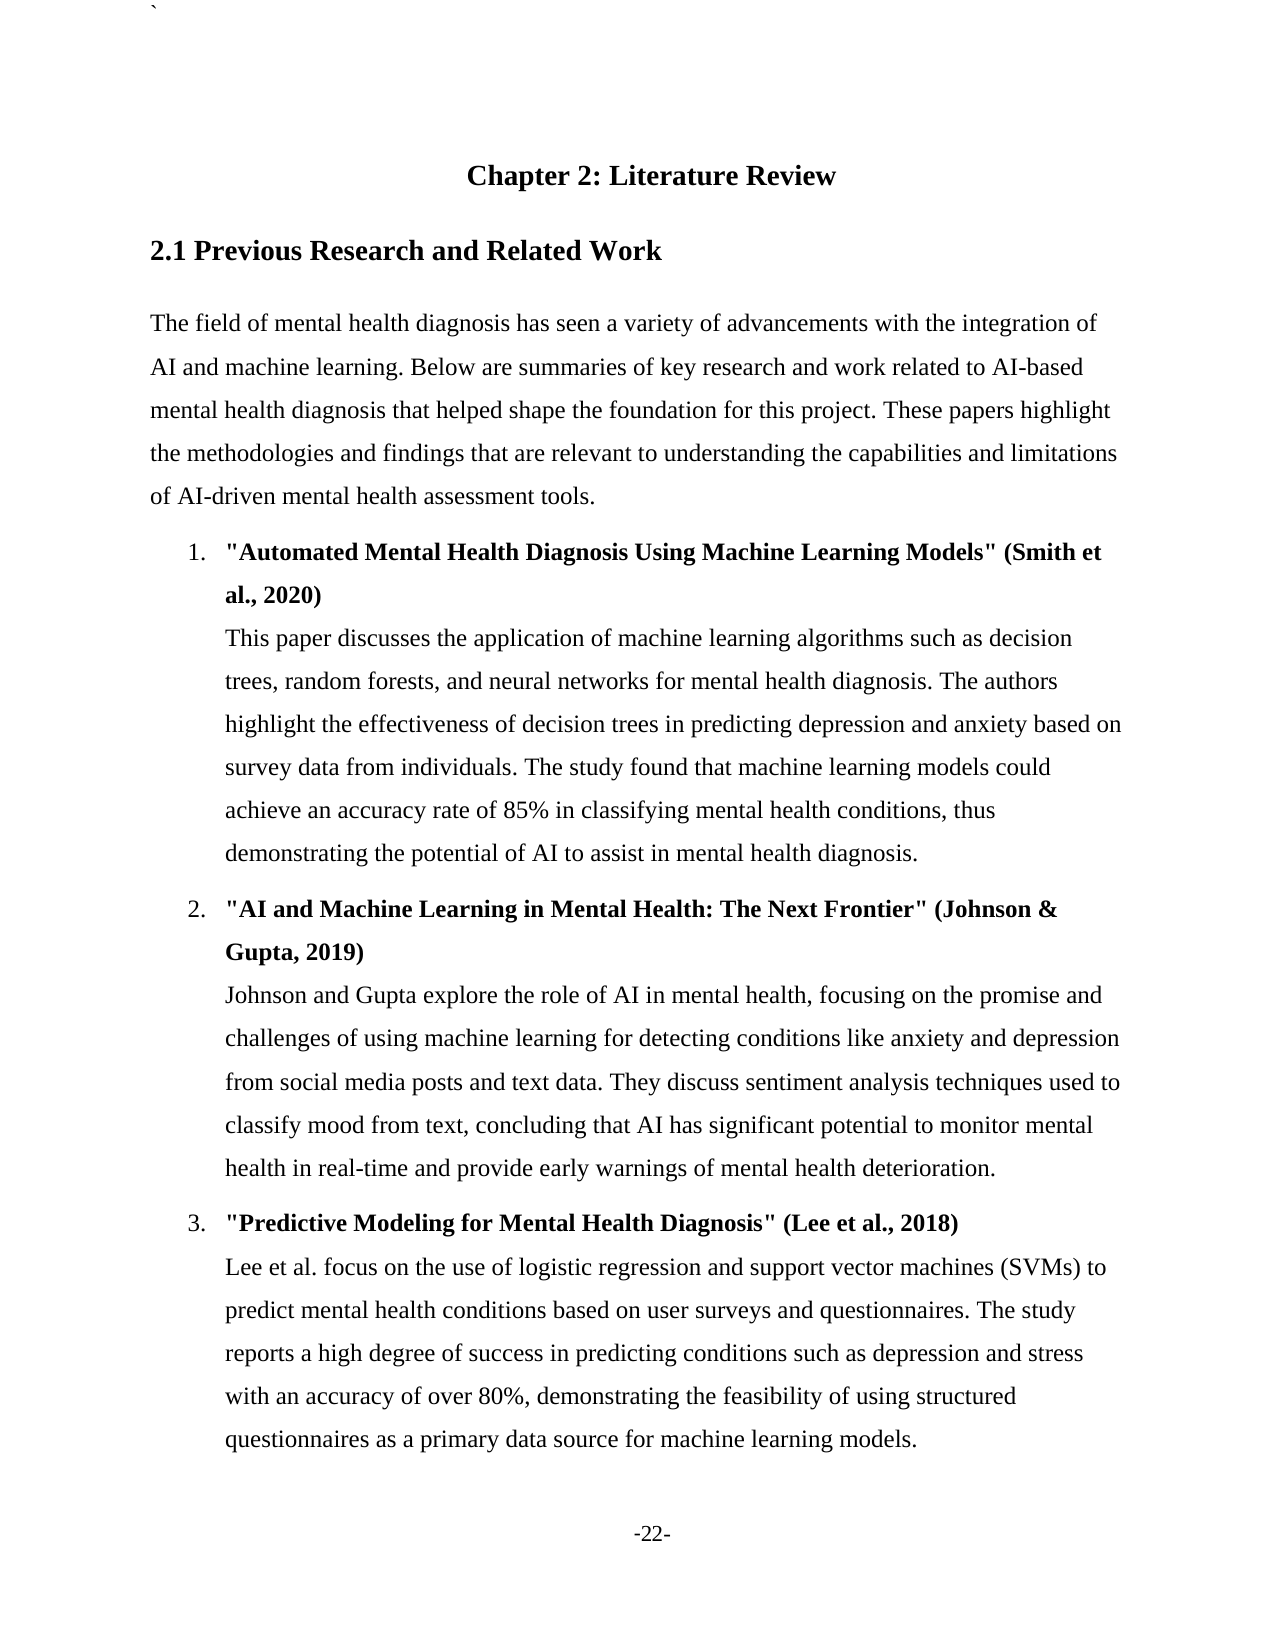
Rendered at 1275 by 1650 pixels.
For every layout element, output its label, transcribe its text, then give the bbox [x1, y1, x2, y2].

text The field of mental health diagnosis has seen a variety of advancements with the integration of AI and machine learning. Below are summaries of key research and work related to AI-based mental health diagnosis that helped shape the foundation for this project. These papers highlight the methodologies and findings that are relevant to understanding the capabilities and limitations of AI-driven mental health assessment tools. [150, 308, 1125, 510]
list "Predictive Modeling for Mental Health Diagnosis" (Lee et al., 2018) Lee et al. focus on the use of logistic regression and support vector machines (SVMs) to predict mental health conditions based on user surveys and questionnaires. The study reports a high degree of success in predicting conditions such as depression and stress with an accuracy of over 80%, demonstrating the feasibility of using structured questionnaires as a primary data source for machine learning models. [187, 1208, 1125, 1453]
list "AI and Machine Learning in Mental Health: The Next Frontier" (Johnson & Gupta, 2019) Johnson and Gupta explore the role of AI in mental health, focusing on the promise and challenges of using machine learning for detecting conditions like anxiety and depression from social media posts and text data. They discuss sentiment analysis techniques used to classify mood from text, concluding that AI has significant potential to monitor mental health in real-time and provide early warnings of mental health deterioration. [187, 894, 1125, 1182]
subtitle 2.1 Previous Research and Related Work [150, 233, 853, 267]
subtitle Chapter 2: Literature Review [450, 158, 853, 191]
list "Automated Mental Health Diagnosis Using Machine Learning Models" (Smith et al., 2020) This paper discusses the application of machine learning algorithms such as decision trees, random forests, and neural networks for mental health diagnosis. The authors highlight the effectiveness of decision trees in predicting depression and anxiety based on survey data from individuals. The study found that machine learning models could achieve an accuracy rate of 85% in classifying mental health conditions, thus demonstrating the potential of AI to assist in mental health diagnosis. [187, 537, 1125, 867]
